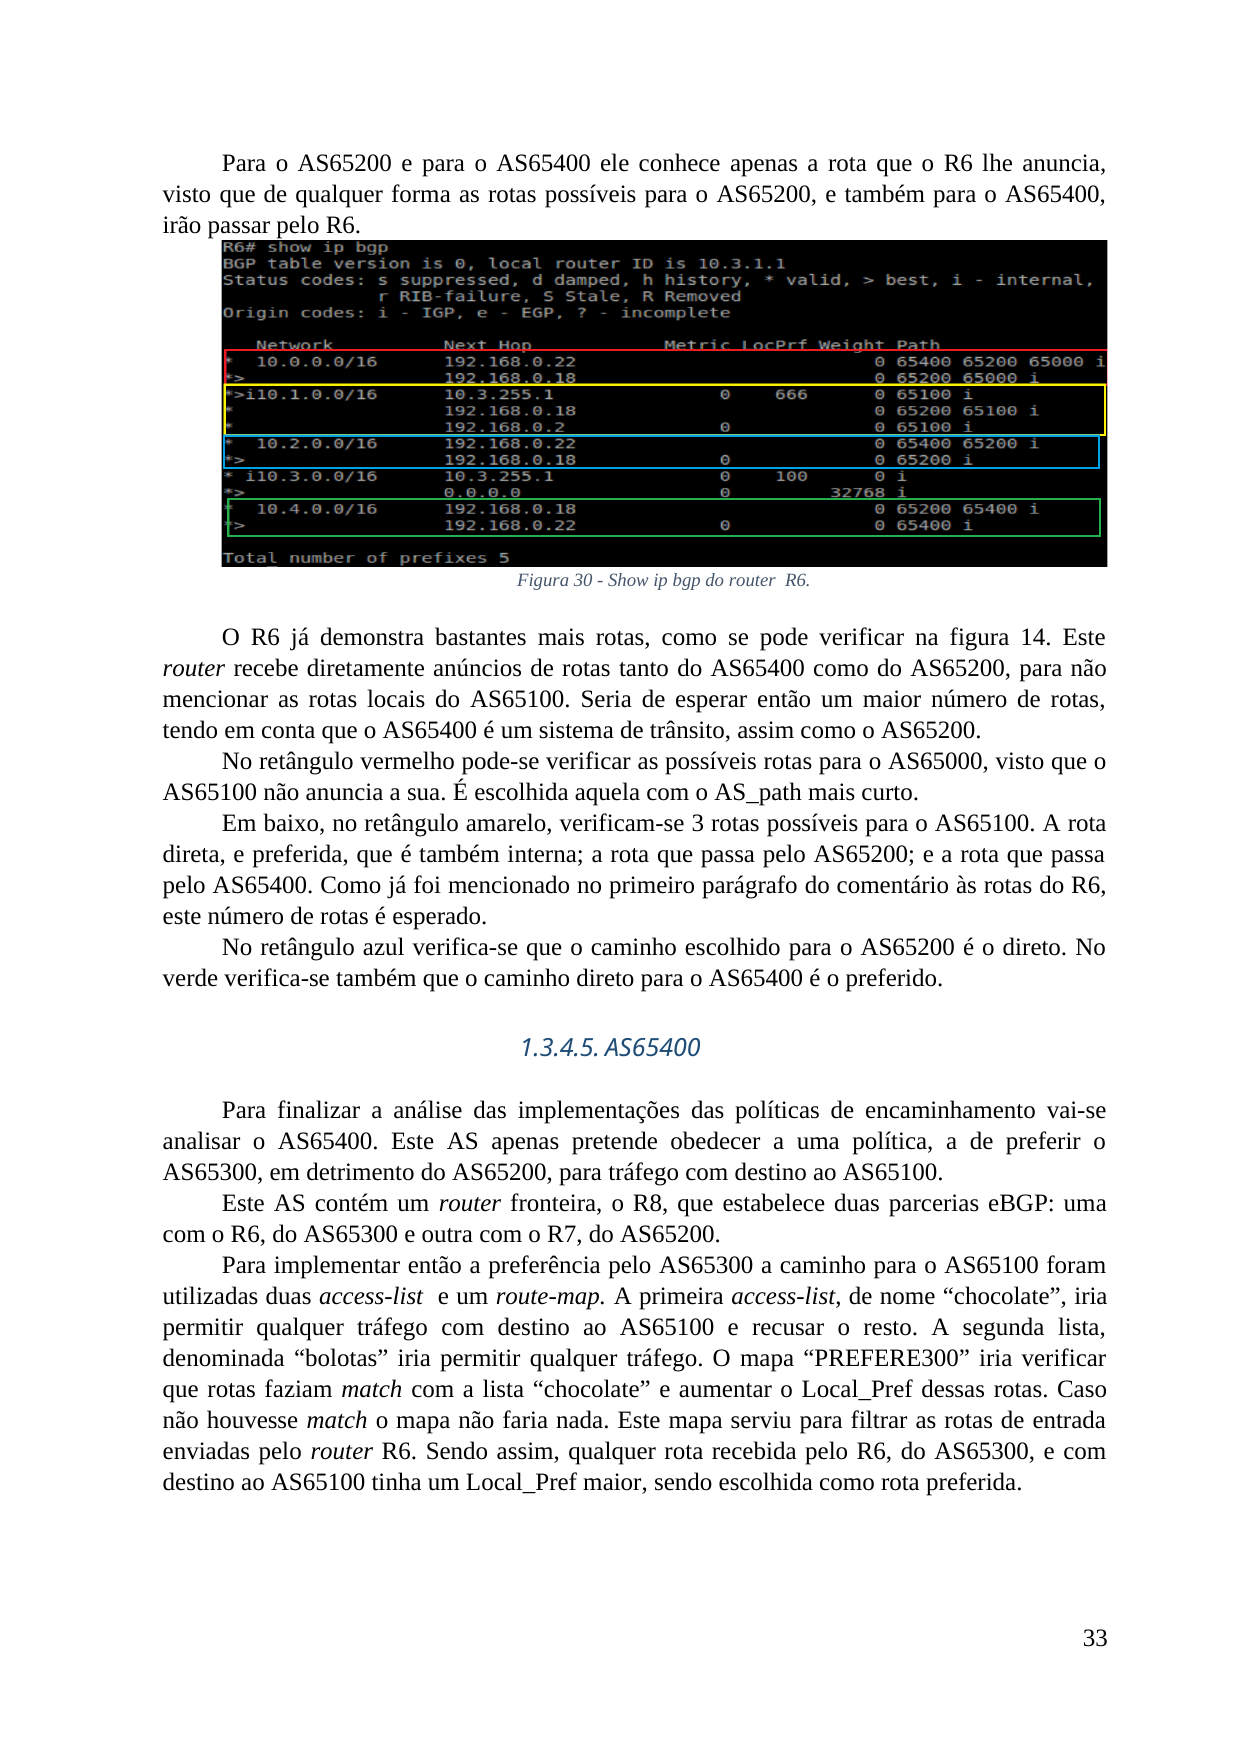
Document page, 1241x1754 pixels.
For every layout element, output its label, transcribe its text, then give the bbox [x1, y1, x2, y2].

text Para implementar então a preferência pelo AS65300 a caminho para o AS65100 foram utilizadas duas access-list e um route-map. A primeira access-list, de nome “chocolate”, iria permitir qualquer tráfego com destino ao AS65100 e recusar o resto. A segunda lista, denominada “bolotas” iria permitir qualquer tráfego. O mapa “PREFERE300” iria verificar que rotas faziam match com a lista “chocolate” e aumentar o Local_Pref dessas rotas. Caso não houvesse match o mapa não faria nada. Este mapa serviu para filtrar as rotas de entrada enviadas pelo router R6. Sendo assim, qualquer rota recebida pelo R6, do AS65300, e com destino ao AS65100 tinha um Local_Pref maior, sendo escolhida como rota preferida. [162, 1250, 1107, 1496]
picture [221, 240, 1108, 567]
text No retângulo vermelho pode-se verificar as possíveis rotas para o AS65000, visto que o AS65100 não anuncia a sua. É escolhida aquela com o AS_path mais curto. [162, 746, 1107, 806]
text Em baixo, no retângulo amarelo, verificam-se 3 rotas possíveis para o AS65100. A rota direta, e preferida, que é também interna; a rota que passa pelo AS65200; e a rota que passa pelo AS65400. Como já foi mencionado no primeiro parágrafo do comentário às rotas do R6, este número de rotas é esperado. [162, 808, 1107, 930]
text Figura 30 - Show ip bgp do router R6. [162, 569, 1107, 590]
text O R6 já demonstra bastantes mais rotas, como se pode verificar na figura 14. Este router recebe diretamente anúncios de rotas tanto do AS65400 como do AS65200, para não mencionar as rotas locais do AS65100. Seria de esperar então um maior número de rotas, tendo em conta que o AS65400 é um sistema de trânsito, assim como o AS65200. [162, 622, 1107, 744]
text No retângulo azul verifica-se que o caminho escolhido para o AS65200 é o direto. No verde verifica-se também que o caminho direto para o AS65400 é o preferido. [162, 932, 1107, 992]
text Este AS contém um router fronteira, o R8, que estabelece duas parcerias eBGP: uma com o R6, do AS65300 e outra com o R7, do AS65200. [162, 1188, 1107, 1248]
text Para o AS65200 e para o AS65400 ele conhece apenas a rota que o R6 lhe anuncia, visto que de qualquer forma as rotas possíveis para o AS65200, e também para o AS65400, irão passar pelo R6. [162, 148, 1107, 238]
text Para finalizar a análise das implementações das políticas de encaminhamento vai-se analisar o AS65400. Este AS apenas pretende obedecer a uma política, a de preferir o AS65300, em detrimento do AS65200, para tráfego com destino ao AS65100. [162, 1095, 1107, 1186]
subtitle AS65400 [460, 1029, 1107, 1064]
